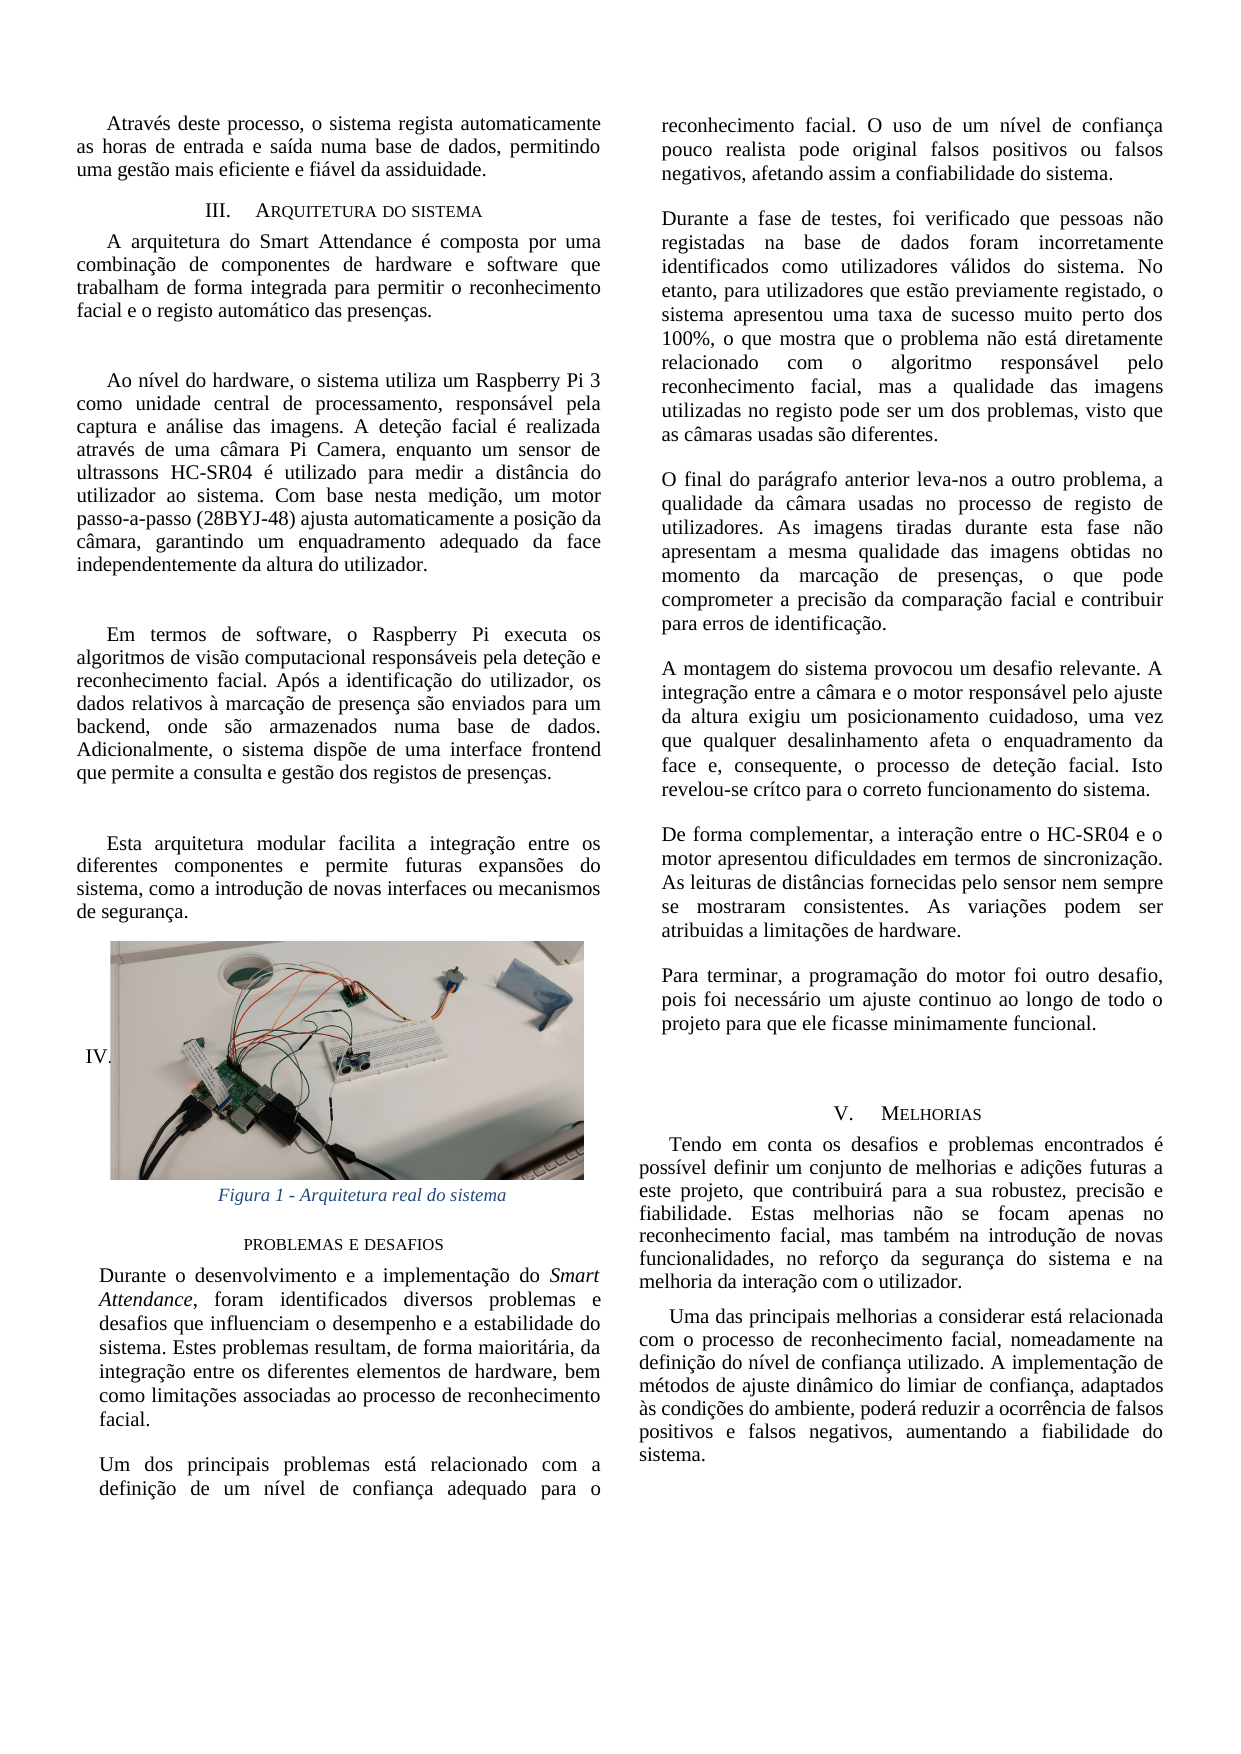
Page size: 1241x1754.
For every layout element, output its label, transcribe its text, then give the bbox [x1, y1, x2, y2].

text Uma das principais melhorias a considerar está relacionada com o processo de reconhecimento facial, nomeadamente na definição do nível de confiança utilizado. A implementação de métodos de ajuste dinâmico do limiar de confiança, adaptados às condições do ambiente, poderá reduzir a ocorrência de falsos positivos e falsos negativos, aumentando a fiabilidade do sistema. [639, 1306, 1164, 1466]
list A montagem do sistema provocou um desafio relevante. A integração entre a câmara e o motor responsável pelo ajuste da altura exigiu um posicionamento cuidadoso, uma vez que qualquer desalinhamento afeta o enquadramento da face e, consequente, o processo de deteção facial. Isto revelou-se crítco para o correto funcionamento do sistema. [661, 656, 1164, 801]
text Arquitetura do sistema [76, 198, 601, 222]
list Durante a fase de testes, foi verificado que pessoas não registadas na base de dados foram incorretamente identificados como utilizadores válidos do sistema. No etanto, para utilizadores que estão previamente registado, o sistema apresentou uma taxa de sucesso muito perto dos 100%, o que mostra que o problema não está diretamente relacionado com o algoritmo responsável pelo reconhecimento facial, mas a qualidade das imagens utilizadas no registo pode ser um dos problemas, visto que as câmaras usadas são diferentes. [661, 206, 1164, 446]
list Para terminar, a programação do motor foi outro desafio, pois foi necessário um ajuste continuo ao longo de todo o projeto para que ele ficasse minimamente funcional. [661, 963, 1164, 1035]
text Melhorias [639, 1101, 1164, 1124]
list Durante o desenvolvimento e a implementação do Smart Attendance, foram identificados diversos problemas e desafios que influenciam o desempenho e a estabilidade do sistema. Estes problemas resultam, de forma maioritária, da integração entre os diferentes elementos de hardware, bem como limitações associadas ao processo de reconhecimento facial. [99, 1263, 601, 1431]
list O final do parágrafo anterior leva-nos a outro problema, a qualidade da câmara usadas no processo de registo de utilizadores. As imagens tiradas durante esta fase não apresentam a mesma qualidade das imagens obtidas no momento da marcação de presenças, o que pode comprometer a precisão da comparação facial e contribuir para erros de identificação. [661, 467, 1164, 635]
text A arquitetura do Smart Attendance é composta por uma combinação de componentes de hardware e software que trabalham de forma integrada para permitir o reconhecimento facial e o registo automático das presenças. [76, 230, 601, 322]
list De forma complementar, a interação entre o HC-SR04 e o motor apresentou dificuldades em termos de sincronização. As leituras de distâncias fornecidas pelo sensor nem sempre se mostraram consistentes. As variações podem ser atribuidas a limitações de hardware. [661, 821, 1164, 942]
picture [110, 941, 584, 1180]
text Através deste processo, o sistema regista automaticamente as horas de entrada e saída numa base de dados, permitindo uma gestão mais eficiente e fiável da assiduidade. [76, 112, 601, 181]
list Um dos principais problemas está relacionado com a definição de um nível de confiança adequado para o reconhecimento facial. O uso de um nível de confiança pouco realista pode original falsos positivos ou falsos negativos, afetando assim a confiabilidade do sistema. [99, 1452, 601, 1500]
text Ao nível do hardware, o sistema utiliza um Raspberry Pi 3 como unidade central de processamento, responsável pela captura e análise das imagens. A deteção facial é realizada através de uma câmara Pi Camera, enquanto um sensor de ultrassons HC‑SR04 é utilizado para medir a distância do utilizador ao sistema. Com base nesta medição, um motor passo‑a‑passo (28BYJ‑48) ajusta automaticamente a posição da câmara, garantindo um enquadramento adequado da face independentemente da altura do utilizador. [76, 369, 601, 576]
text Em termos de software, o Raspberry Pi executa os algoritmos de visão computacional responsáveis pela deteção e reconhecimento facial. Após a identificação do utilizador, os dados relativos à marcação de presença são enviados para um backend, onde são armazenados numa base de dados. Adicionalmente, o sistema dispõe de uma interface frontend que permite a consulta e gestão dos registos de presenças. [76, 623, 601, 784]
text problemas e desafios [76, 1043, 601, 1254]
text Tendo em conta os desafios e problemas encontrados é possível definir um conjunto de melhorias e adições futuras a este projeto, que contribuirá para a sua robustez, precisão e fiabilidade. Estas melhorias não se focam apenas no reconhecimento facial, mas também na introdução de novas funcionalidades, no reforço da segurança do sistema e na melhoria da interação com o utilizador. [639, 1133, 1164, 1293]
list Um dos principais problemas está relacionado com a definição de um nível de confiança adequado para o reconhecimento facial. O uso de um nível de confiança pouco realista pode original falsos positivos ou falsos negativos, afetando assim a confiabilidade do sistema. [661, 112, 1164, 185]
text Esta arquitetura modular facilita a integração entre os diferentes componentes e permite futuras expansões do sistema, como a introdução de novas interfaces ou mecanismos de segurança. [76, 832, 601, 923]
